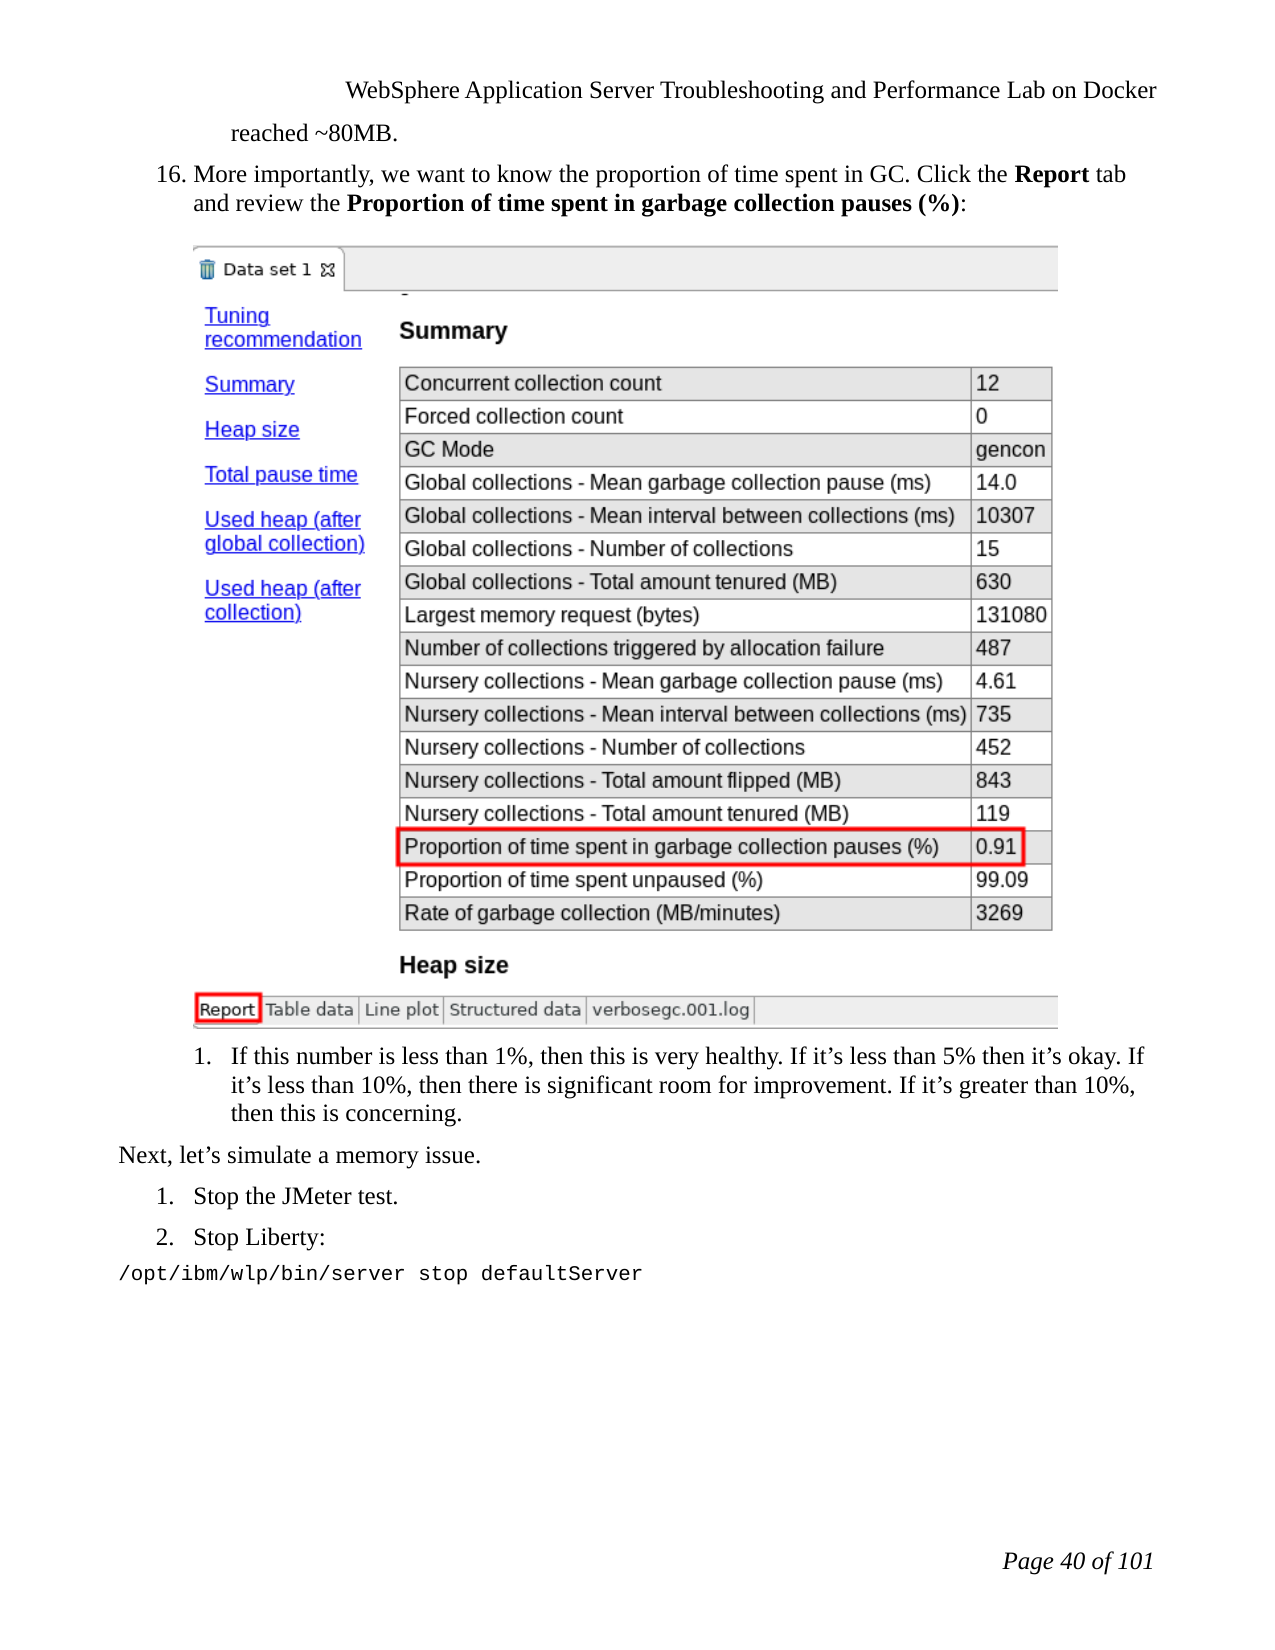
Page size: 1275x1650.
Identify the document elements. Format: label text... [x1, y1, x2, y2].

list Stop Liberty: [156, 1222, 1157, 1251]
text Next, let’s simulate a memory issue. [118, 1140, 1157, 1168]
list If this number is less than 1%, then this is very healthy. If it’s less than 5% then it’s okay. If it’s less than 10%, then there is significant room for improvement. If it’s greater than 10%, then this is concerning. [193, 1041, 1157, 1127]
picture [193, 245, 1058, 1029]
text /opt/ibm/wlp/bin/server stop defaultServer [118, 1263, 1157, 1311]
list Stop the JMeter test. [156, 1181, 1157, 1210]
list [193, 118, 1157, 147]
